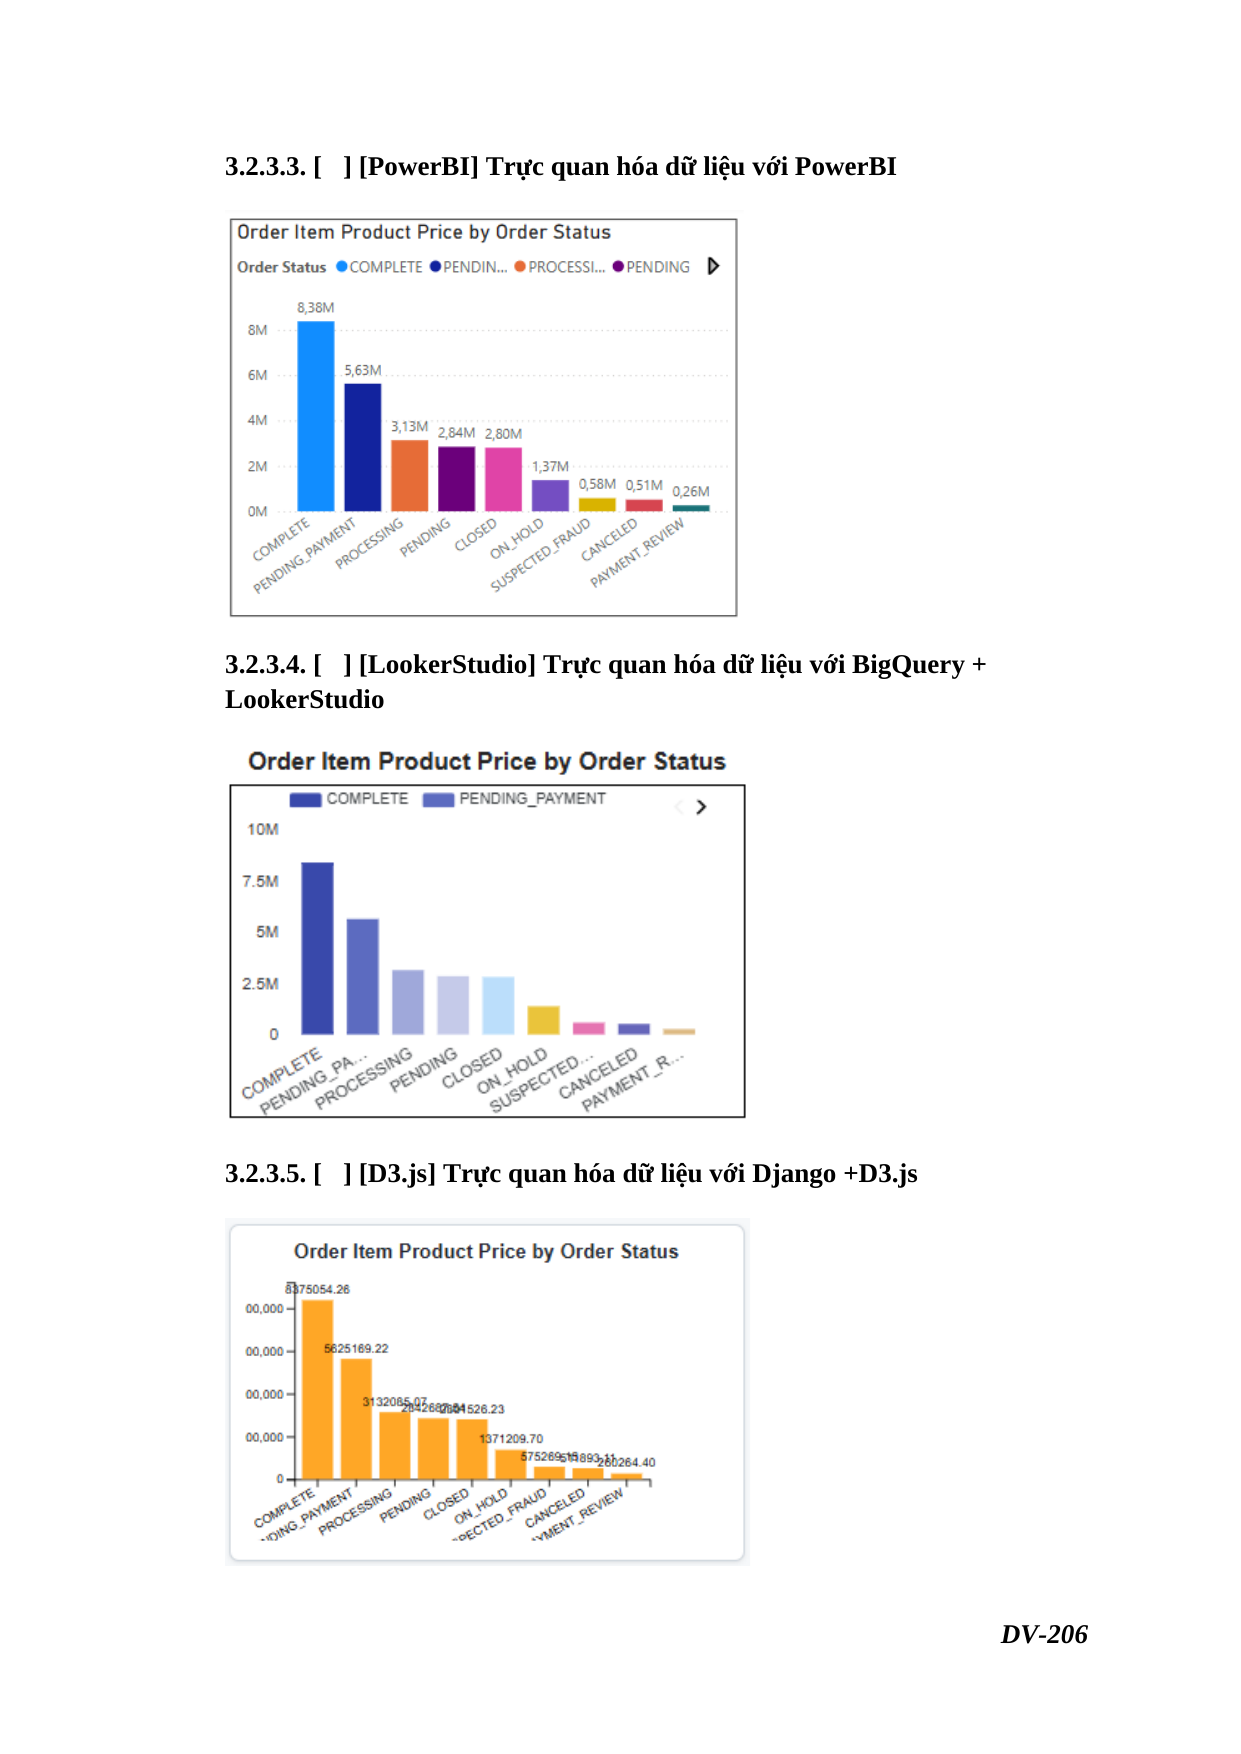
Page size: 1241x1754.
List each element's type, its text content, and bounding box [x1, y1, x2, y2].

picture [225, 744, 754, 1128]
subtitle 3.2.3.4. [🔎] [LookerStudio] Trực quan hóa dữ liệu với BigQuery + LookerStudio [225, 648, 1090, 714]
subtitle 3.2.3.3. [🔎] [PowerBI] Trực quan hóa dữ liệu với PowerBI [225, 150, 1090, 181]
picture [225, 210, 744, 619]
subtitle 3.2.3.5. [🔎] [D3.js] Trực quan hóa dữ liệu với Django +D3.js [225, 1157, 1090, 1188]
picture [225, 1218, 750, 1566]
